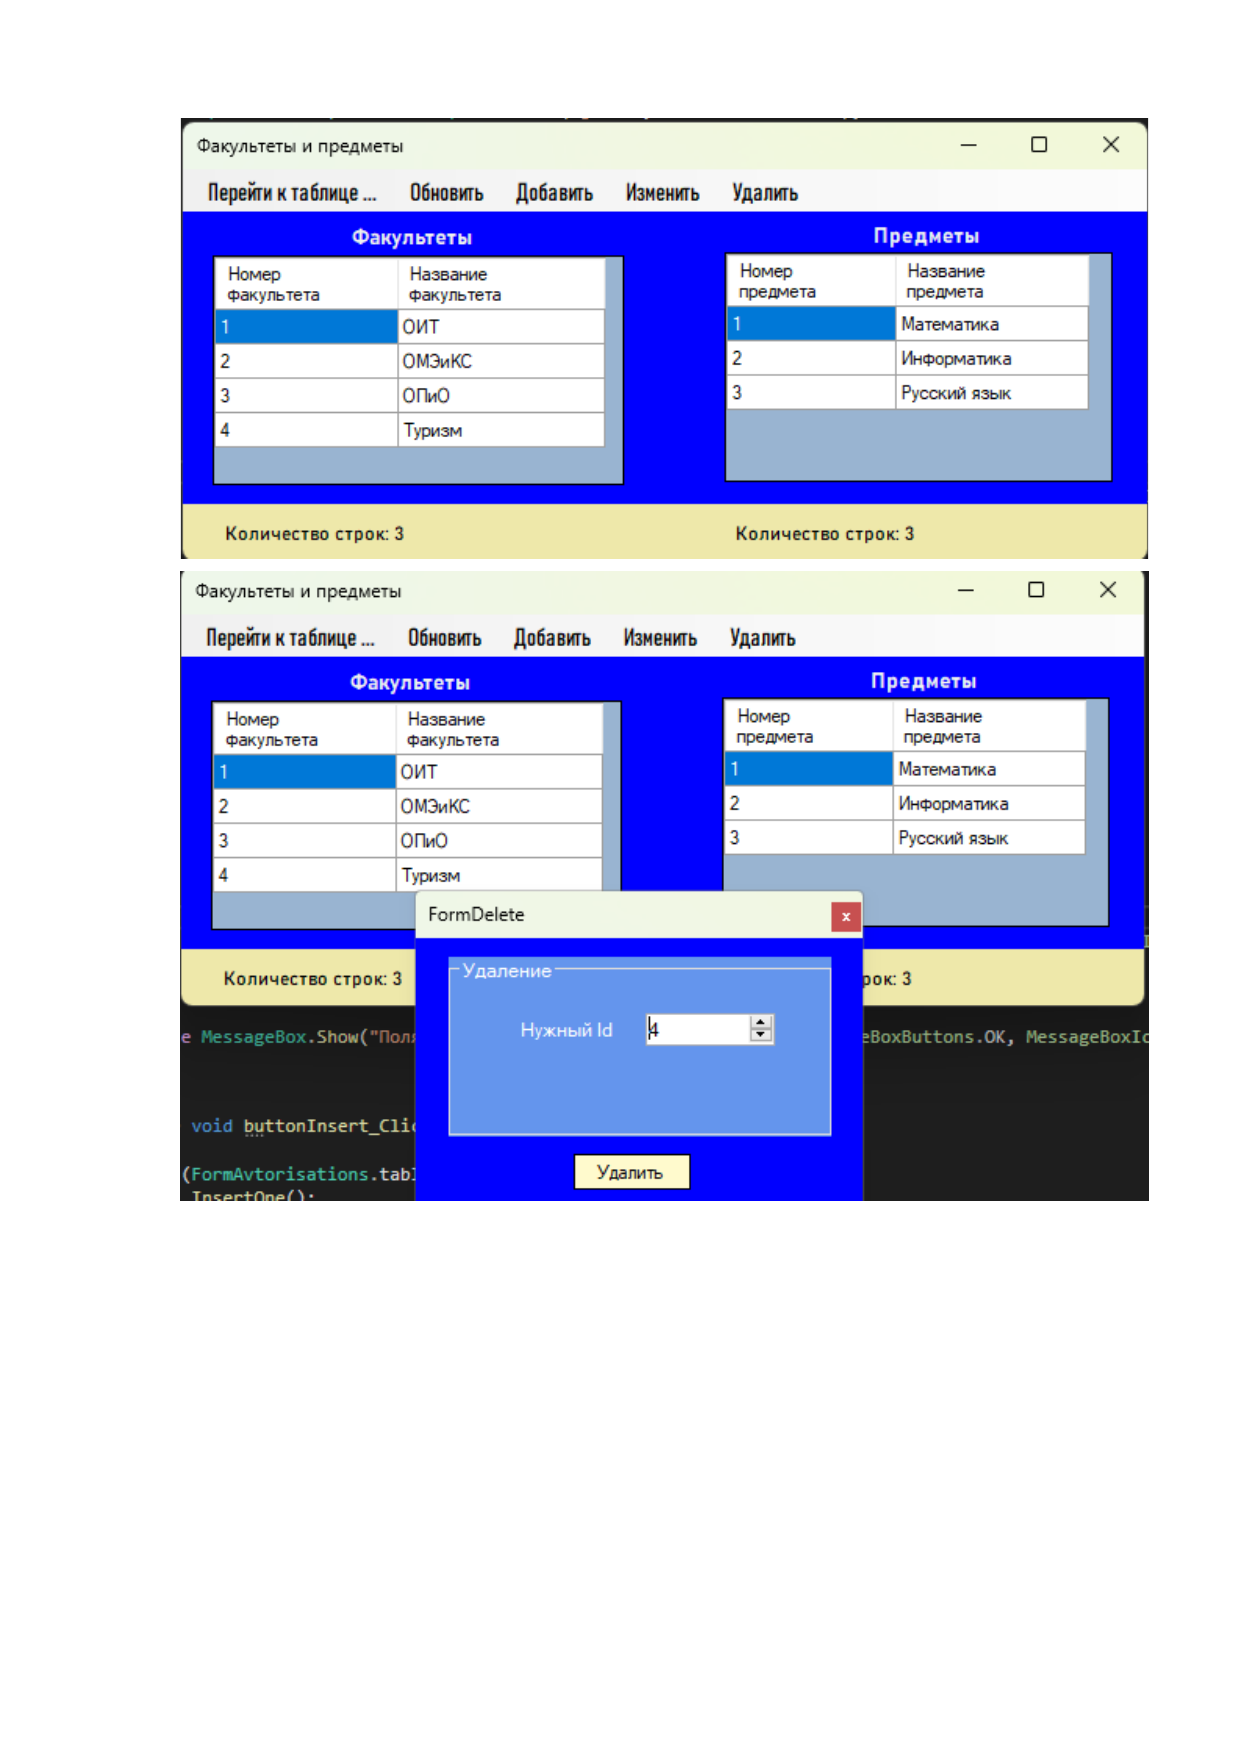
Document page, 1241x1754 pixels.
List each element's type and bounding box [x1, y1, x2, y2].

picture [180, 571, 1149, 1201]
picture [180, 118, 1149, 559]
